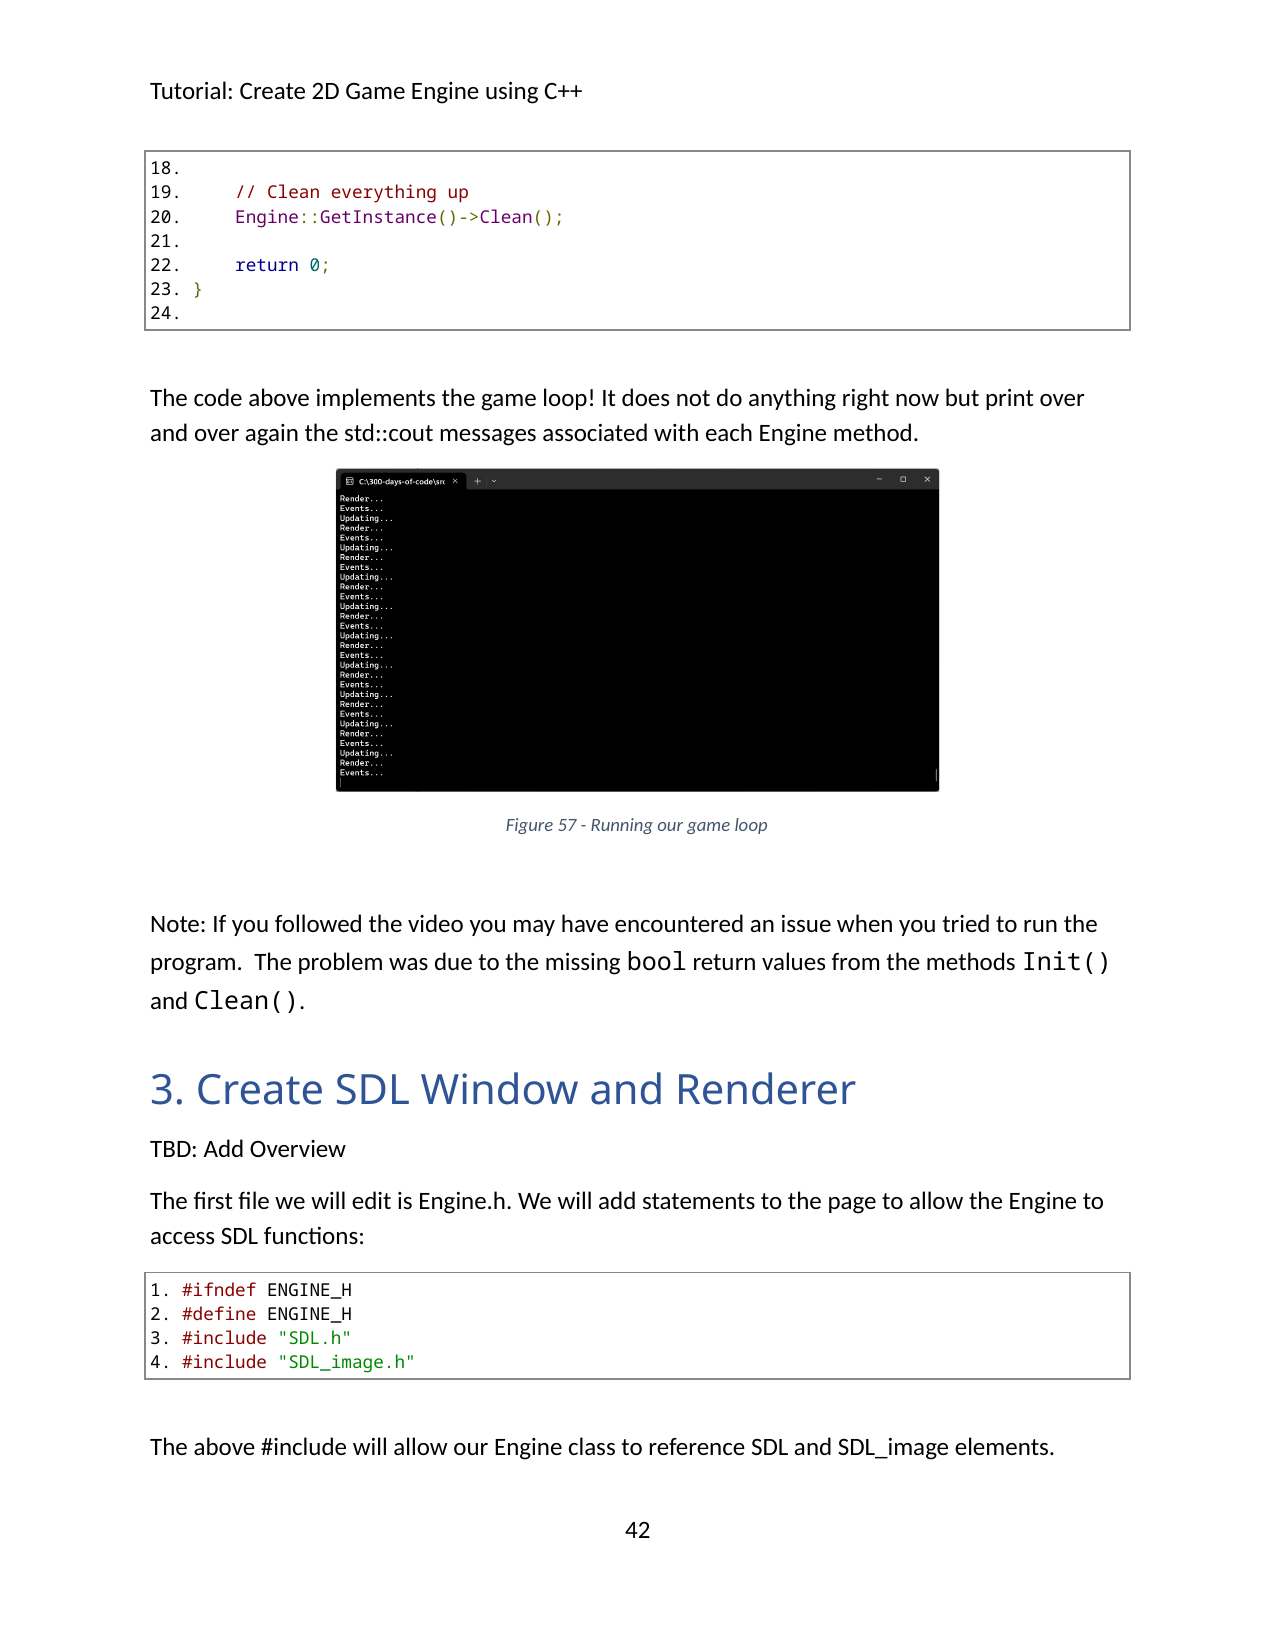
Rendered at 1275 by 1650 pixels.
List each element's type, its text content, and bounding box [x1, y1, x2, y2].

text 21. [150, 228, 1125, 252]
text 4. #include "SDL_image.h" [146, 1344, 1129, 1378]
text 24. [146, 295, 1129, 329]
subtitle 3. Create SDL Window and Renderer [150, 1060, 1125, 1116]
text The code above implements the game loop! It does not do anything right now but print over and over again the std::cout messages associated with each Engine method. [150, 382, 1125, 448]
picture [335, 468, 940, 792]
text 19. // Clean everything up [150, 180, 1125, 204]
text Figure 57 - Running our game loop [150, 813, 1125, 836]
text TBD: Add Overview [150, 1133, 1125, 1164]
text 18. [146, 152, 1129, 180]
text The first file we will edit is Engine.h. We will add statements to the page to allow the Engine to access SDL functions: [150, 1185, 1125, 1250]
text 2. #define ENGINE_H [150, 1301, 1125, 1326]
text 22. return 0; [150, 252, 1125, 277]
text 20. Engine::GetInstance()->Clean(); [150, 204, 1125, 228]
text Note: If you followed the video you may have encountered an issue when you tried to run the program. The problem was due to the missing bool return values from the methods Init() and Clean(). [150, 908, 1125, 1017]
text The above #include will allow our Engine class to reference SDL and SDL_image elements. [150, 1431, 1125, 1462]
text 1. #ifndef ENGINE_H [146, 1273, 1129, 1301]
text 23. } [150, 277, 1125, 295]
text 3. #include "SDL.h" [150, 1326, 1125, 1344]
